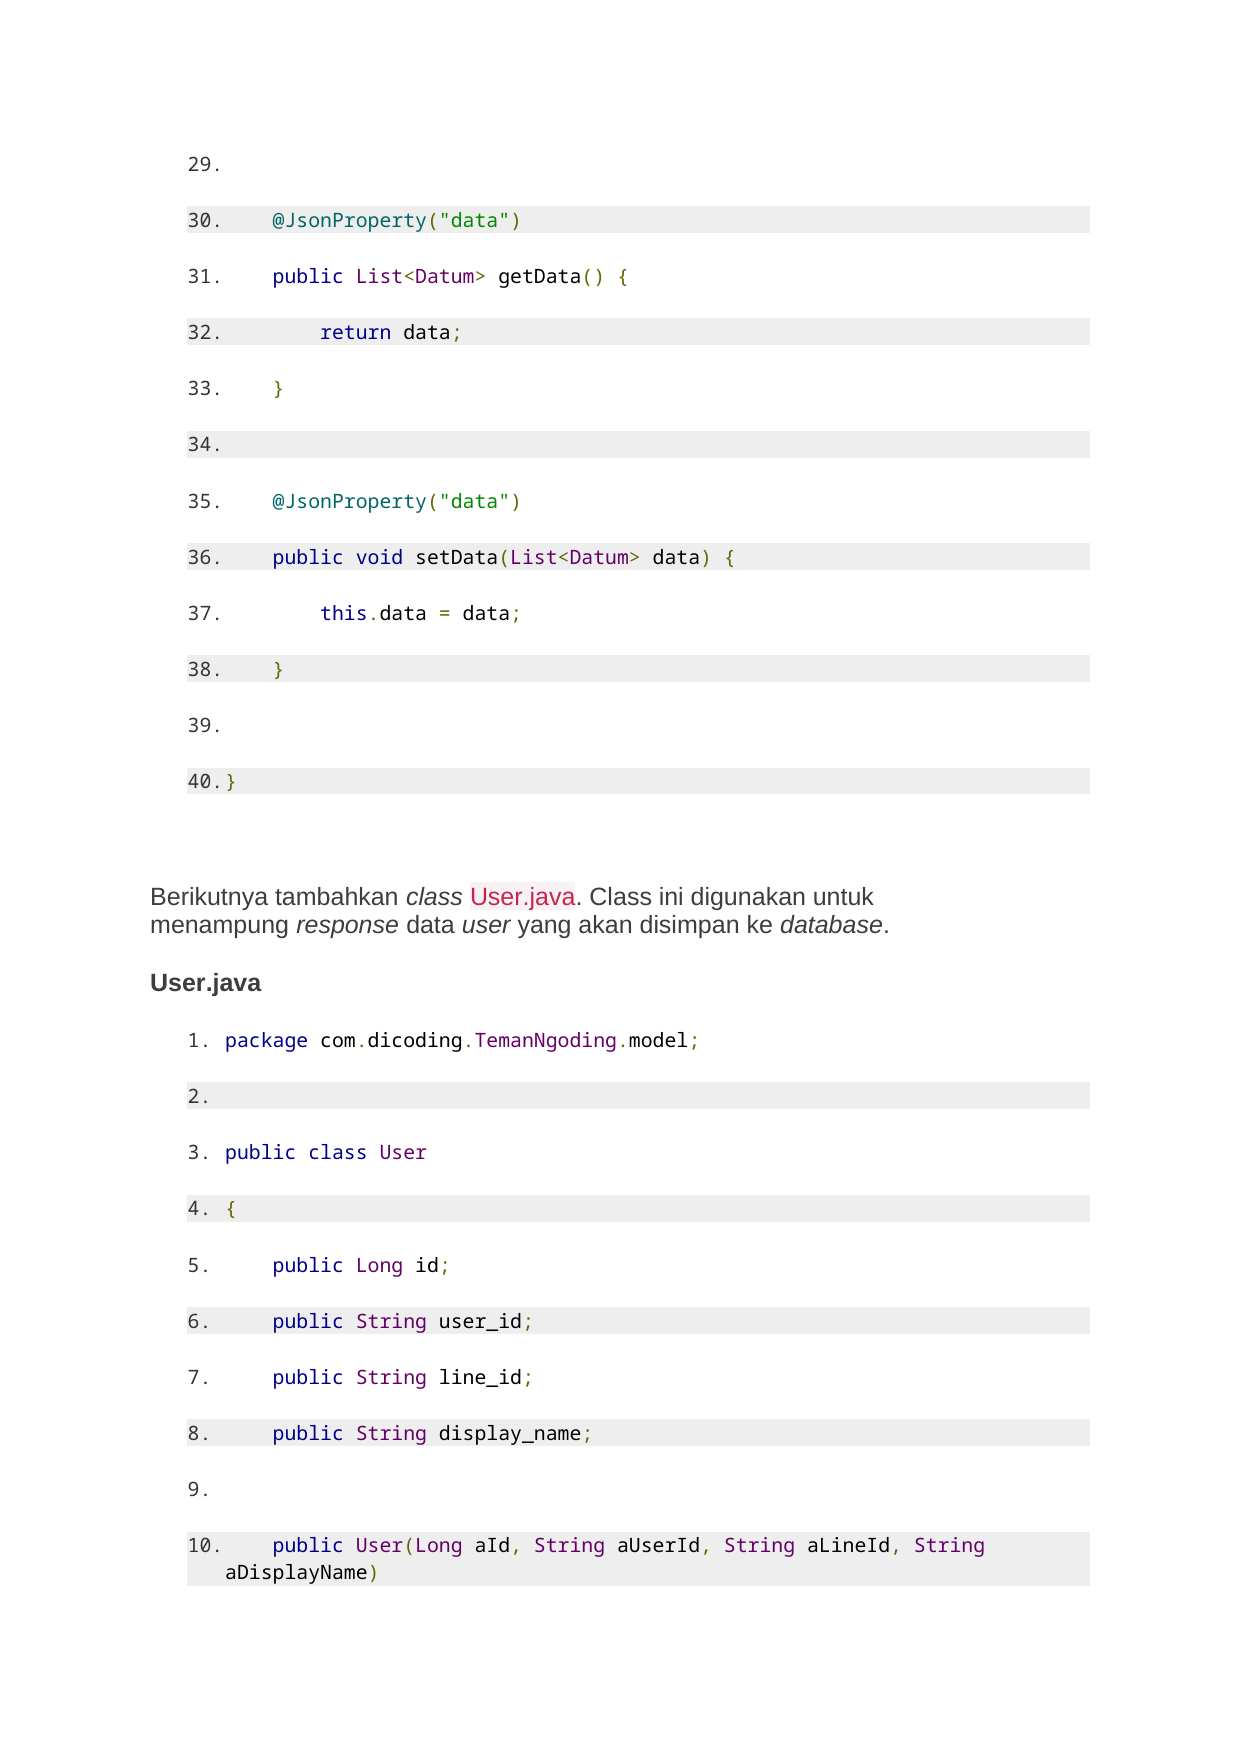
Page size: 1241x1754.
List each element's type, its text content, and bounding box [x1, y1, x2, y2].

text User.java [150, 968, 1090, 997]
list public void setData(List<Datum> data) { [187, 543, 1090, 570]
list public String user_id; [187, 1307, 1090, 1334]
list } [187, 374, 1090, 402]
text Berikutnya tambahkan class User.java. Class ini digunakan untuk menampung response data user yang akan disimpan ke database. [150, 882, 1090, 939]
list public Long id; [187, 1251, 1090, 1278]
list public String line_id; [187, 1363, 1090, 1390]
list @JsonProperty("data") [187, 206, 1090, 233]
list package com.dicoding.TemanNgoding.model; [187, 1026, 1090, 1053]
list this.data = data; [187, 599, 1090, 626]
list @JsonProperty("data") [187, 487, 1090, 514]
list } [187, 768, 1090, 794]
list public User(Long aId, String aUserId, String aLineId, String aDisplayName) [187, 1532, 1090, 1586]
list { [187, 1195, 1090, 1222]
list public class User [187, 1138, 1090, 1166]
list } [187, 655, 1090, 682]
list return data; [187, 318, 1090, 345]
list public List<Datum> getData() { [187, 262, 1090, 289]
list public String display_name; [187, 1419, 1090, 1446]
